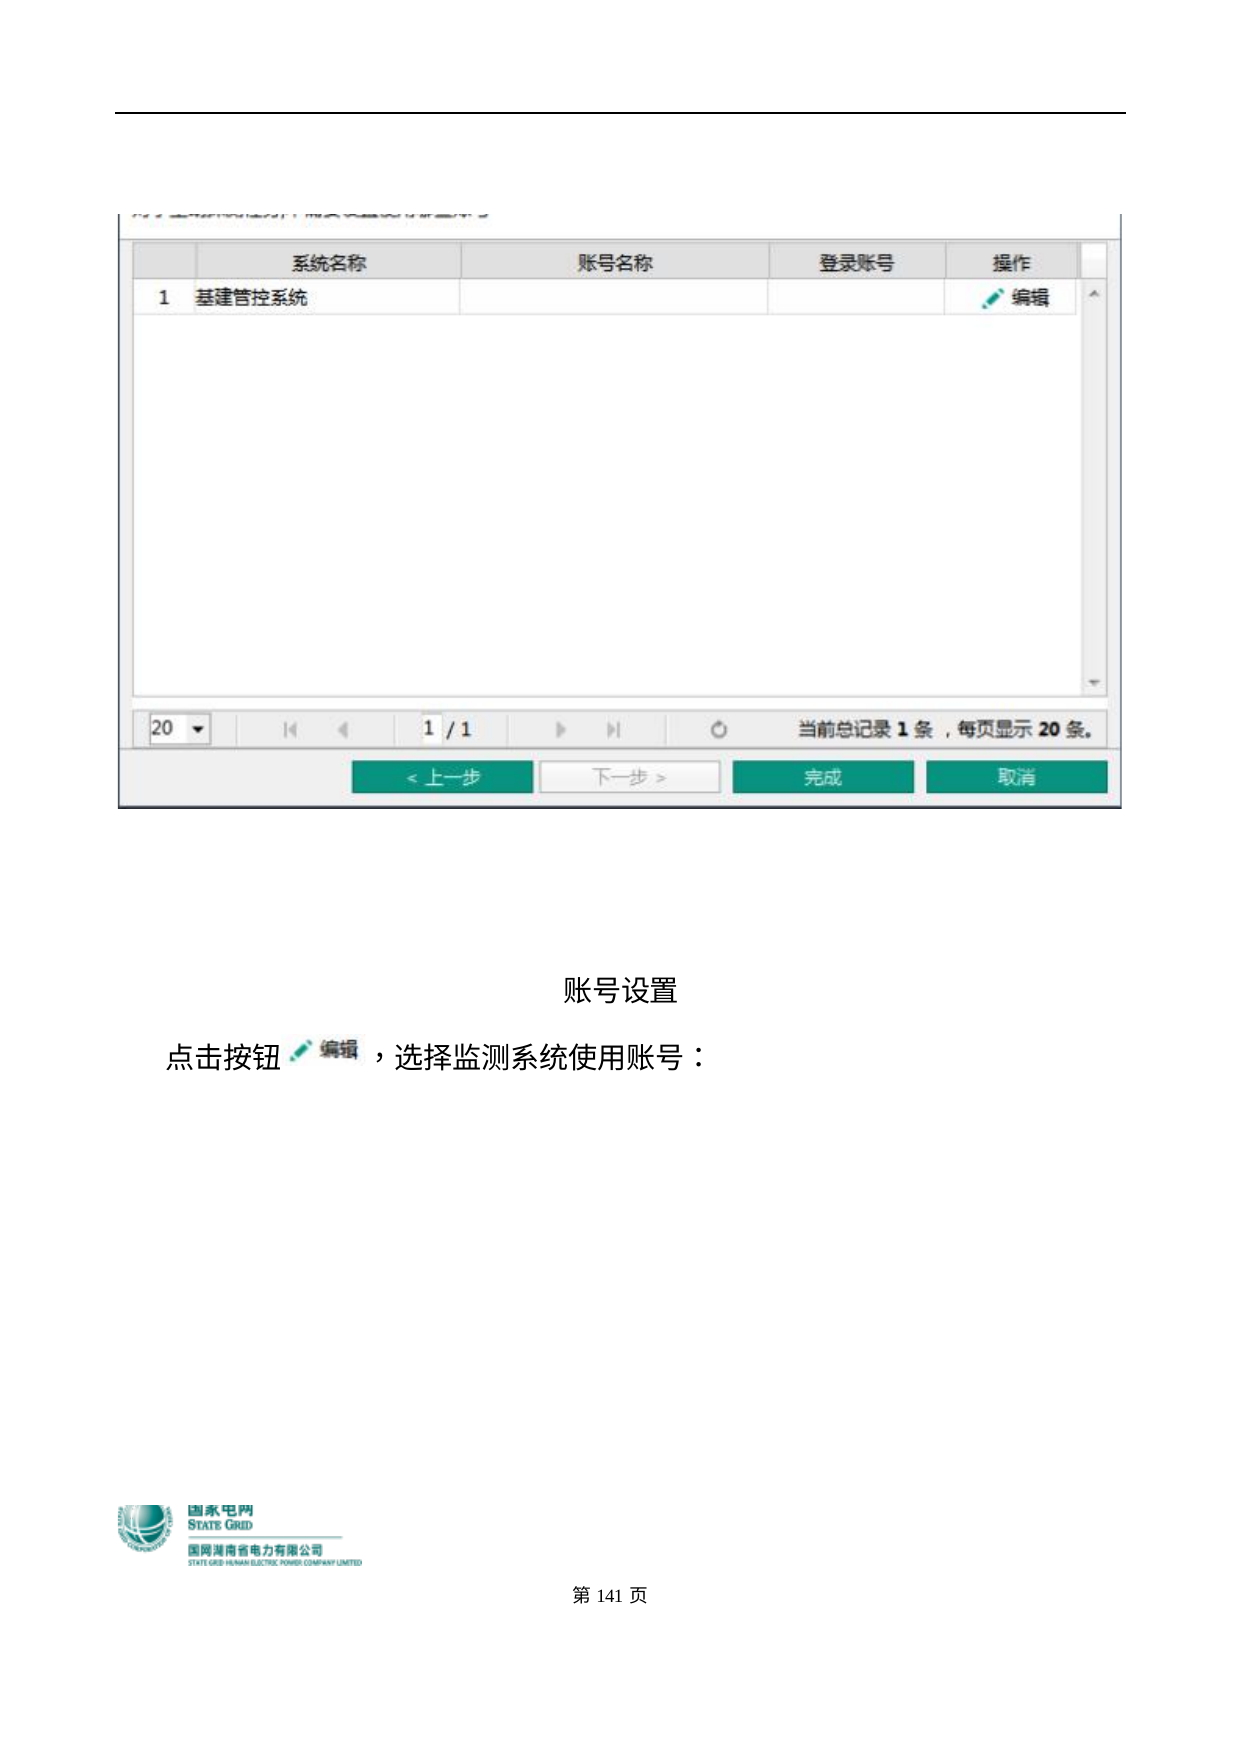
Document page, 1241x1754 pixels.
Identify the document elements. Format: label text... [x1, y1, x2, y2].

picture [281, 1034, 366, 1066]
text 点击按钮，选择监测系统使用账号： [165, 1034, 1125, 1074]
picture [117, 1505, 362, 1566]
picture [117, 214, 1122, 809]
text 账号设置 [563, 973, 1125, 1009]
